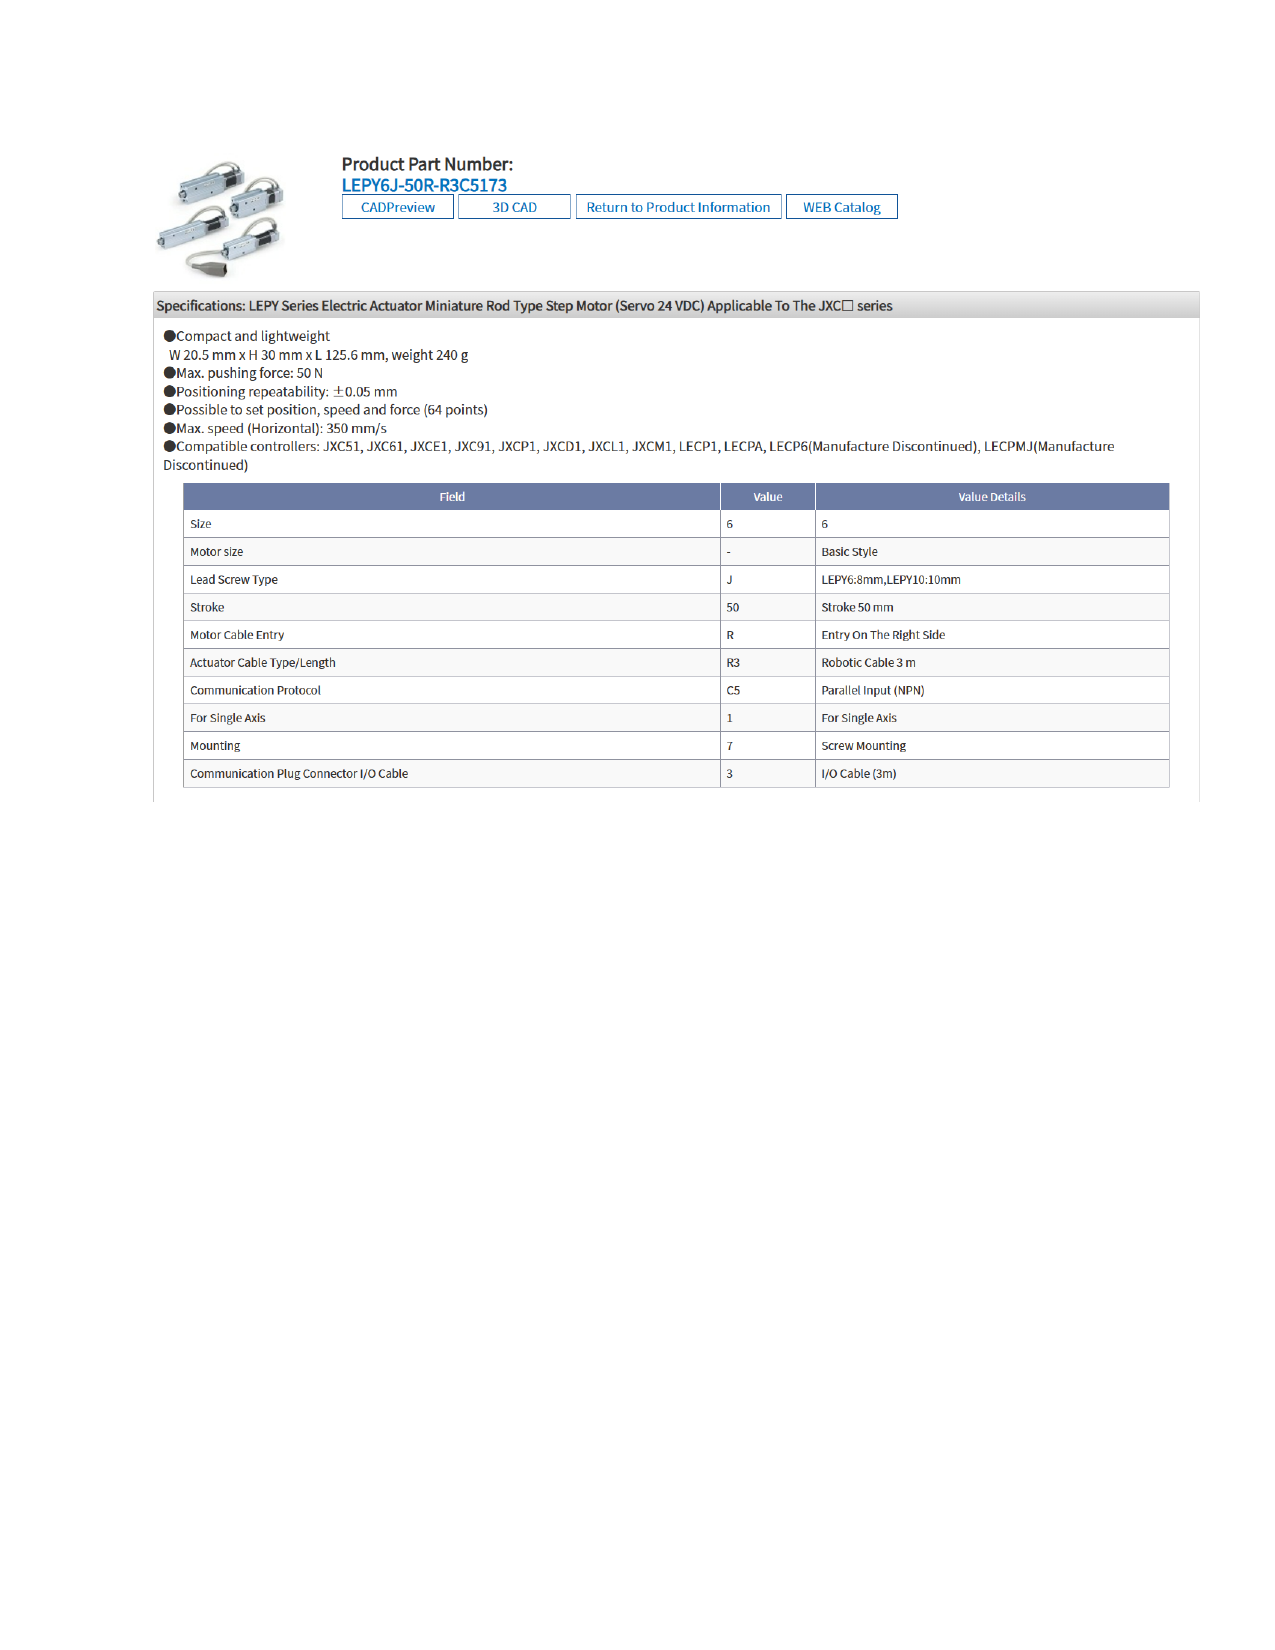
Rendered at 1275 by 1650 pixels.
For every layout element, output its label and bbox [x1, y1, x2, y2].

picture [150, 150, 1202, 802]
